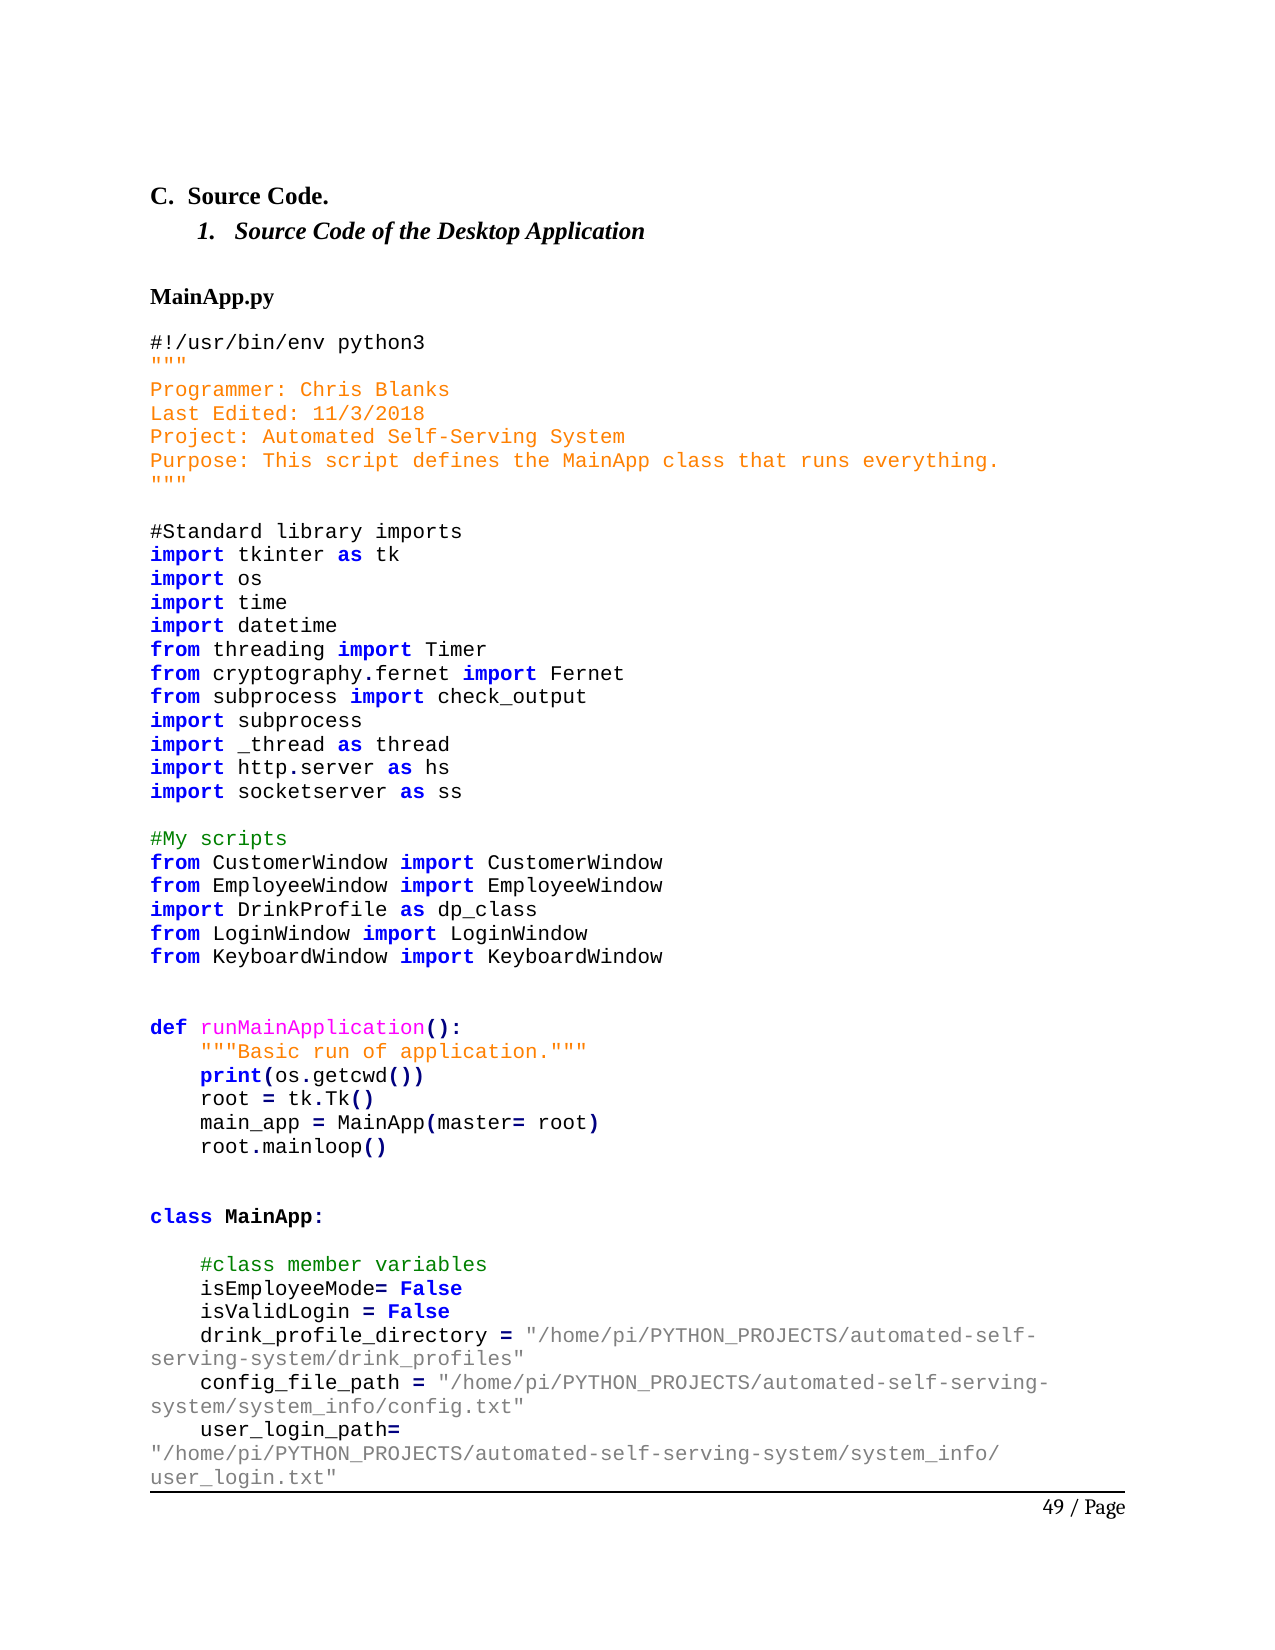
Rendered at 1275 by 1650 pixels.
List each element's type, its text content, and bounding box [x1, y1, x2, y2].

text class MainApp: [150, 1207, 1125, 1230]
text from CustomerWindow import CustomerWindow [150, 852, 1125, 876]
text from subprocess import check_output [150, 686, 1125, 710]
text user_login_path= "/home/pi/PYTHON_PROJECTS/automated-self-serving-system/system_info/user_login.txt" [150, 1419, 1125, 1490]
text Last Edited: 11/3/2018 [150, 403, 1125, 426]
text import socketserver as ss [150, 781, 1125, 804]
text Source Code. [150, 181, 1125, 210]
text from KeyboardWindow import KeyboardWindow [150, 946, 1125, 970]
text import datetime [150, 615, 1125, 639]
subtitle MainApp.py [150, 283, 1125, 309]
text Project: Automated Self-Serving System [150, 426, 1125, 450]
text """ [150, 473, 1125, 497]
text def runMainApplication(): [150, 1017, 1125, 1041]
text isEmployeeMode= False [150, 1277, 1125, 1301]
text """ [150, 355, 1125, 379]
text import os [150, 568, 1125, 592]
text import DrinkProfile as dp_class [150, 899, 1125, 923]
text Programmer: Chris Blanks [150, 379, 1125, 403]
text import time [150, 592, 1125, 615]
text root = tk.Tk() [150, 1088, 1125, 1112]
text import _thread as thread [150, 734, 1125, 757]
text print(os.getcwd()) [150, 1065, 1125, 1088]
text from threading import Timer [150, 639, 1125, 663]
text Purpose: This script defines the MainApp class that runs everything. [150, 450, 1125, 473]
text root.mainloop() [150, 1136, 1125, 1159]
text import subprocess [150, 710, 1125, 734]
text config_file_path = "/home/pi/PYTHON_PROJECTS/automated-self-serving-system/system_info/config.txt" [150, 1372, 1125, 1419]
text drink_profile_directory = "/home/pi/PYTHON_PROJECTS/automated-self-serving-system/drink_profiles" [150, 1325, 1125, 1372]
text from EmployeeWindow import EmployeeWindow [150, 876, 1125, 899]
text #Standard library imports [150, 521, 1125, 544]
list Source Code of the Desktop Application [197, 216, 1125, 245]
text #class member variables [150, 1254, 1125, 1277]
text from LoginWindow import LoginWindow [150, 923, 1125, 946]
text """Basic run of application.""" [150, 1041, 1125, 1065]
text #!/usr/bin/env python3 [150, 332, 1125, 355]
text from cryptography.fernet import Fernet [150, 663, 1125, 686]
text main_app = MainApp(master= root) [150, 1112, 1125, 1136]
text #My scripts [150, 828, 1125, 852]
text import tkinter as tk [150, 544, 1125, 568]
text isValidLogin = False [150, 1301, 1125, 1325]
text import http.server as hs [150, 757, 1125, 781]
